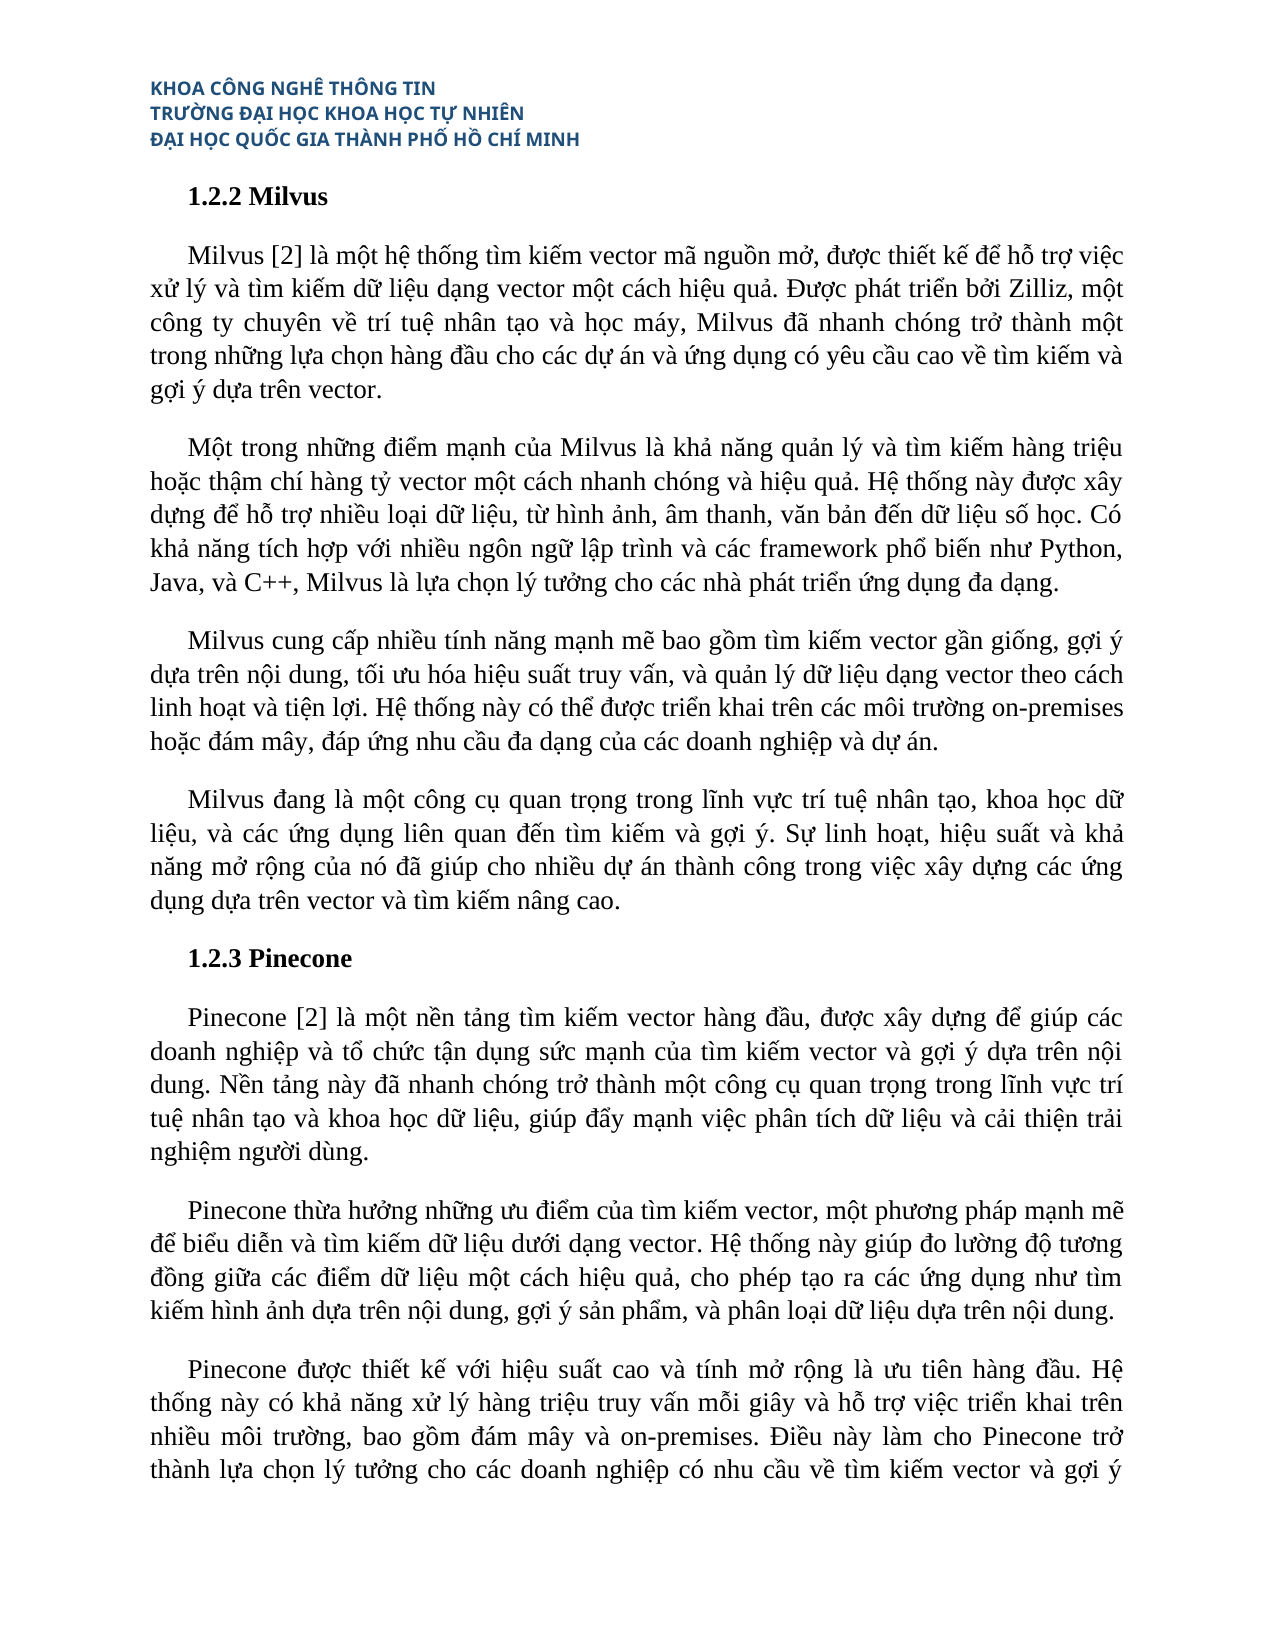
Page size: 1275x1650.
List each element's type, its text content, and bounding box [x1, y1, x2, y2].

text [150, 1353, 1125, 1485]
text Pinecone là một nền tảng tìm kiếm vector hàng đầu, được xây dựng để giúp các doanh nghiệp và tổ chức tận dụng sức mạnh của tìm kiếm vector và gợi ý dựa trên nội dung. Nền tảng này đã nhanh chóng trở thành một công cụ quan trọng trong lĩnh vực trí tuệ nhân tạo và khoa học dữ liệu, giúp đẩy mạnh việc phân tích dữ liệu và cải thiện trải nghiệm người dùng. [150, 1001, 1125, 1166]
text Milvus cung cấp nhiều tính năng mạnh mẽ bao gồm tìm kiếm vector gần giống, gợi ý dựa trên nội dung, tối ưu hóa hiệu suất truy vấn, và quản lý dữ liệu dạng vector theo cách linh hoạt và tiện lợi. Hệ thống này có thể được triển khai trên các môi trường on-premises hoặc đám mây, đáp ứng nhu cầu đa dạng của các doanh nghiệp và dự án. [150, 624, 1125, 756]
text Một trong những điểm mạnh của Milvus là khả năng quản lý và tìm kiếm hàng triệu hoặc thậm chí hàng tỷ vector một cách nhanh chóng và hiệu quả. Hệ thống này được xây dựng để hỗ trợ nhiều loại dữ liệu, từ hình ảnh, âm thanh, văn bản đến dữ liệu số học. Có khả năng tích hợp với nhiều ngôn ngữ lập trình và các framework phổ biến như Python, Java, và C++, Milvus là lựa chọn lý tưởng cho các nhà phát triển ứng dụng đa dạng. [150, 432, 1125, 597]
text Milvus đang là một công cụ quan trọng trong lĩnh vực trí tuệ nhân tạo, khoa học dữ liệu, và các ứng dụng liên quan đến tìm kiếm và gợi ý. Sự linh hoạt, hiệu suất và khả năng mở rộng của nó đã giúp cho nhiều dự án thành công trong việc xây dựng các ứng dụng dựa trên vector và tìm kiếm nâng cao. [150, 783, 1125, 915]
text Milvus là một hệ thống tìm kiếm vector mã nguồn mở, được thiết kế để hỗ trợ việc xử lý và tìm kiếm dữ liệu dạng vector một cách hiệu quả. Được phát triển bởi Zilliz, một công ty chuyên về trí tuệ nhân tạo và học máy, Milvus đã nhanh chóng trở thành một trong những lựa chọn hàng đầu cho các dự án và ứng dụng có yêu cầu cao về tìm kiếm và gợi ý dựa trên vector. [150, 239, 1125, 404]
text 1.2.3 Pinecone [150, 943, 1125, 974]
text 1.2.2 Milvus [150, 180, 1125, 211]
text Pinecone thừa hưởng những ưu điểm của tìm kiếm vector, một phương pháp mạnh mẽ để biểu diễn và tìm kiếm dữ liệu dưới dạng vector. Hệ thống này giúp đo lường độ tương đồng giữa các điểm dữ liệu một cách hiệu quả, cho phép tạo ra các ứng dụng như tìm kiếm hình ảnh dựa trên nội dung, gợi ý sản phẩm, và phân loại dữ liệu dựa trên nội dung. [150, 1194, 1125, 1326]
